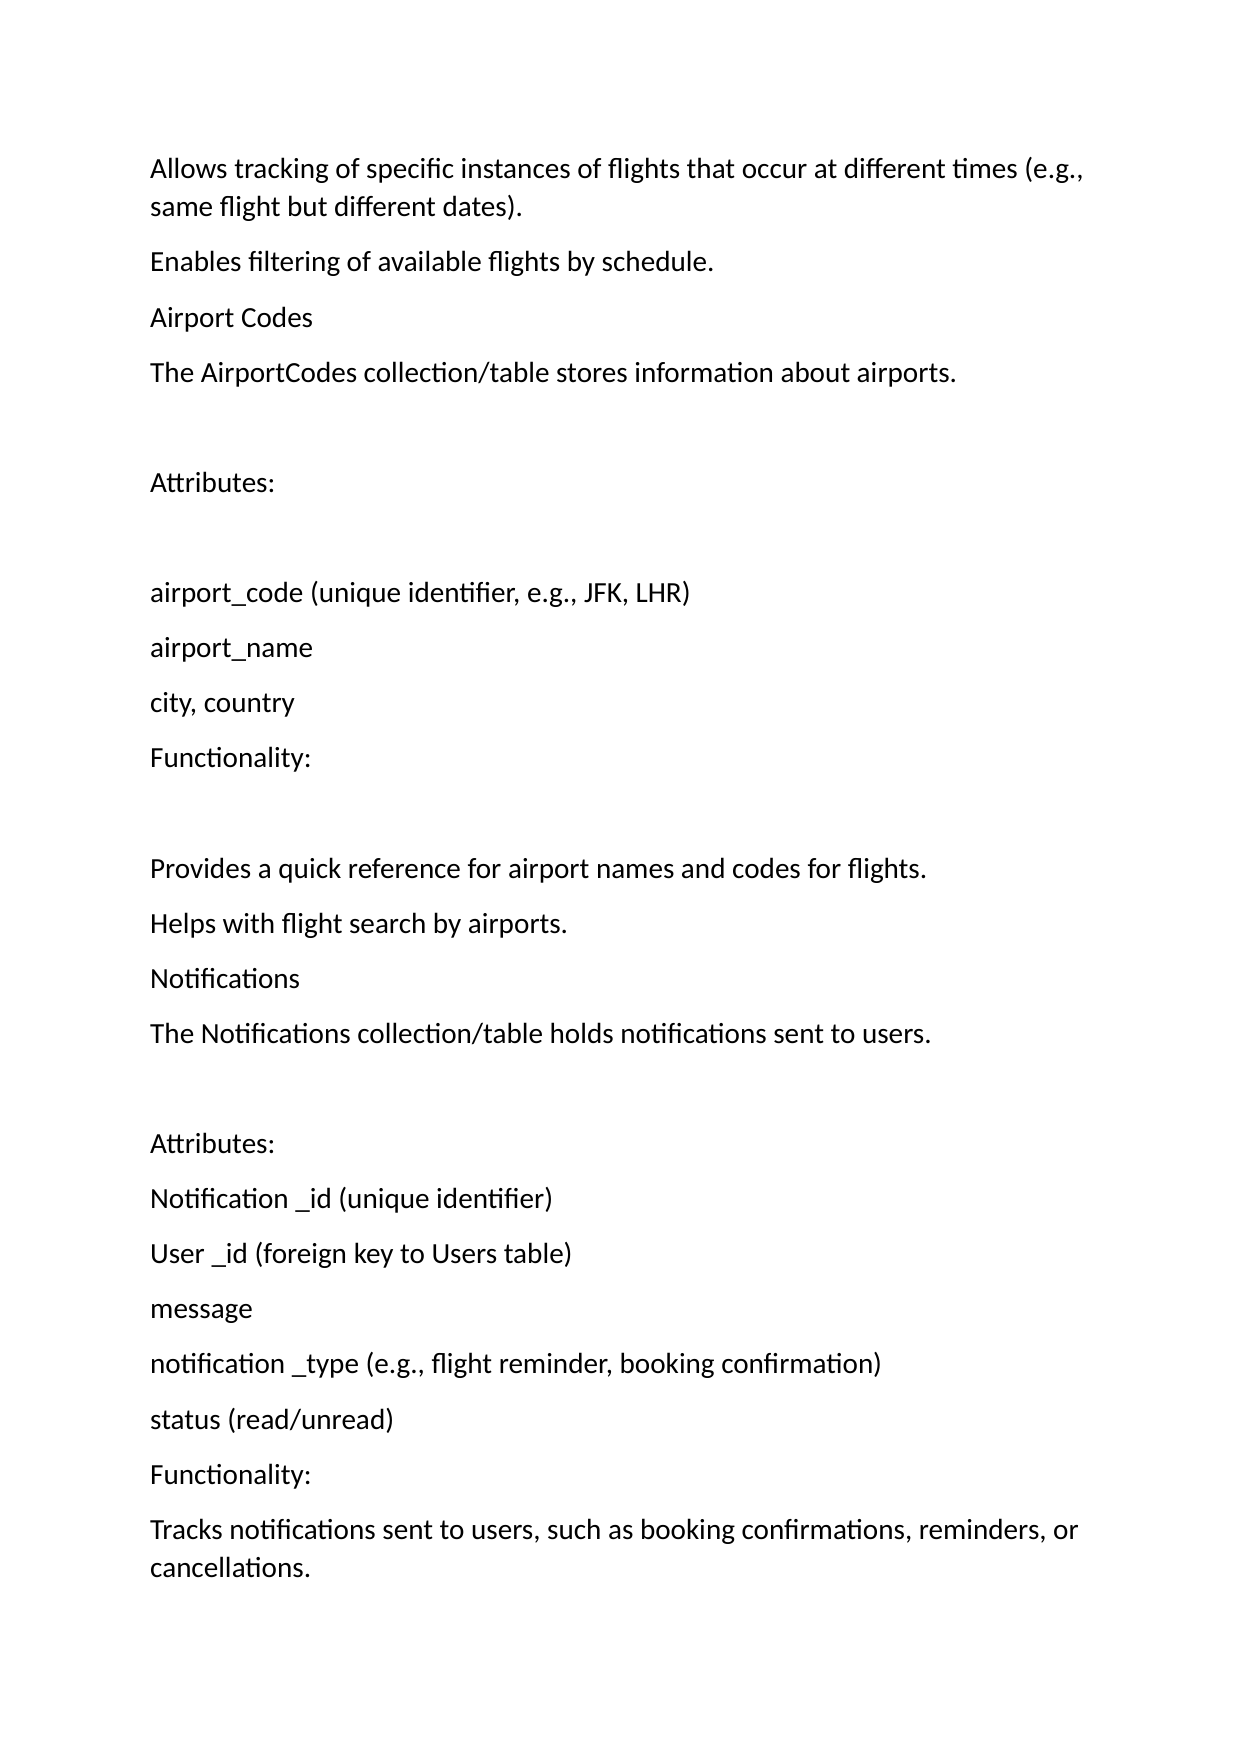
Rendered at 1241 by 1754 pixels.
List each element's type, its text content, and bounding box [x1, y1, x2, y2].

text Tracks notifications sent to users, such as booking confirmations, reminders, or cancellations. [150, 1511, 1090, 1585]
text Attributes: [150, 1125, 1090, 1161]
text Functionality: [150, 1456, 1090, 1491]
text Enables filtering of available flights by schedule. [150, 243, 1090, 279]
text Allows tracking of specific instances of flights that occur at different times (e.g., same flight but different dates). [150, 150, 1090, 224]
text airport_name [150, 629, 1090, 665]
text notification _type (e.g., flight reminder, booking confirmation) [150, 1346, 1090, 1381]
text Functionality: [150, 739, 1090, 775]
text airport_code (unique identifier, e.g., JFK, LHR) [150, 574, 1090, 610]
text Notifications [150, 960, 1090, 996]
text User _id (foreign key to Users table) [150, 1235, 1090, 1271]
text status (read/unread) [150, 1401, 1090, 1436]
text Notification _id (unique identifier) [150, 1180, 1090, 1216]
text The Notifications collection/table holds notifications sent to users. [150, 1015, 1090, 1051]
text Helps with flight search by airports. [150, 905, 1090, 940]
text The AirportCodes collection/table stores information about airports. [150, 354, 1090, 389]
text city, country [150, 684, 1090, 720]
text Airport Codes [150, 299, 1090, 334]
text Provides a quick reference for airport names and codes for flights. [150, 850, 1090, 885]
text message [150, 1291, 1090, 1326]
text Attributes: [150, 464, 1090, 499]
